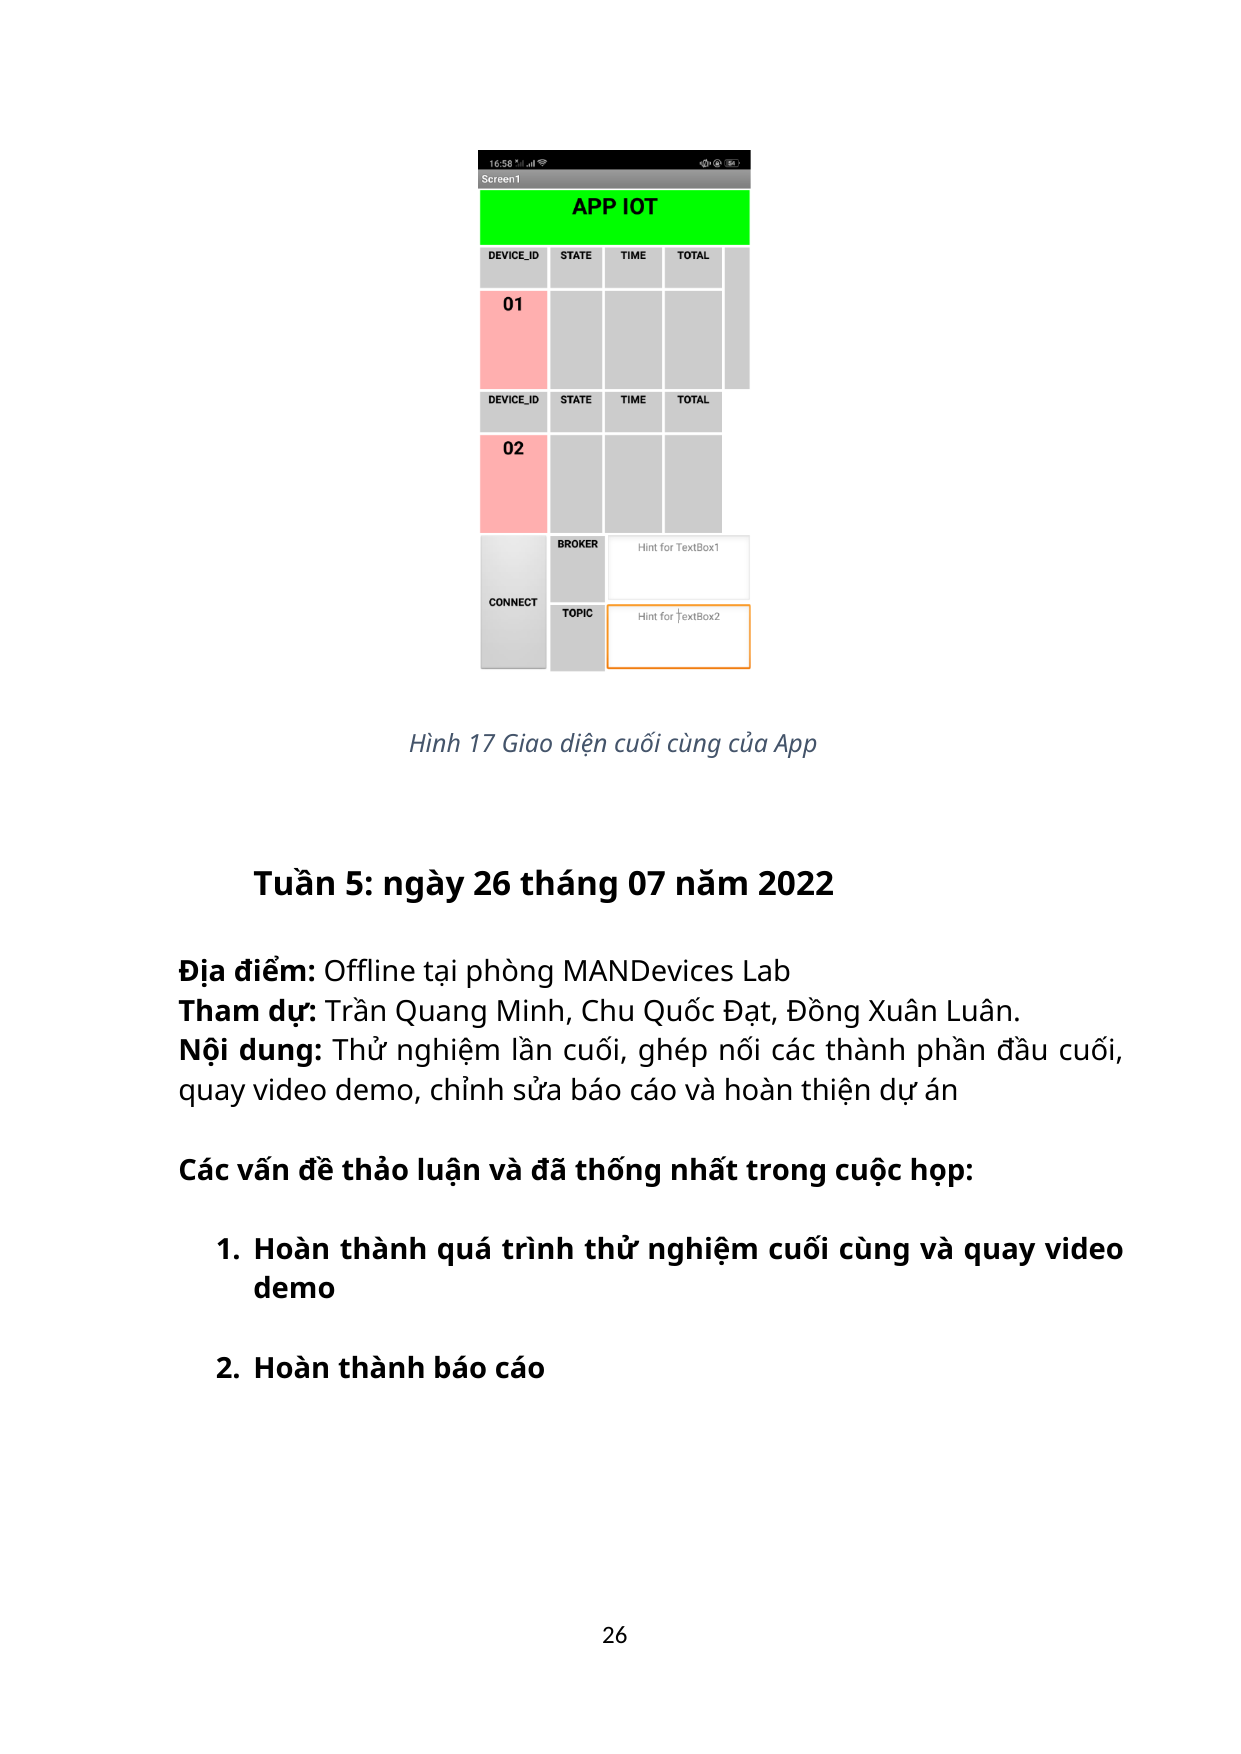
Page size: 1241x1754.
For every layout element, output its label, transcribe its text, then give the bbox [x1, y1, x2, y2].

text Các vấn đề thảo luận và đã thống nhất trong cuộc họp: [178, 1149, 1126, 1188]
picture [478, 150, 751, 726]
text Tham dự: Trần Quang Minh, Chu Quốc Đạt, Đồng Xuân Luân. [178, 990, 1126, 1030]
text Nội dung: Thử nghiệm lần cuối, ghép nối các thành phần đầu cuối, quay video demo, chỉnh sửa báo cáo và hoàn thiện dự án [178, 1030, 1126, 1109]
text Tuần 5: ngày 26 tháng 07 năm 2022 [178, 859, 1126, 905]
text Địa điểm: Offline tại phòng MANDevices Lab [178, 950, 1126, 990]
text Hình 17 Giao diện cuối cùng của App [103, 725, 1126, 759]
list Hoàn thành quá trình thử nghiệm cuối cùng và quay video demo [216, 1228, 1126, 1307]
list Hoàn thành báo cáo [216, 1347, 1126, 1387]
